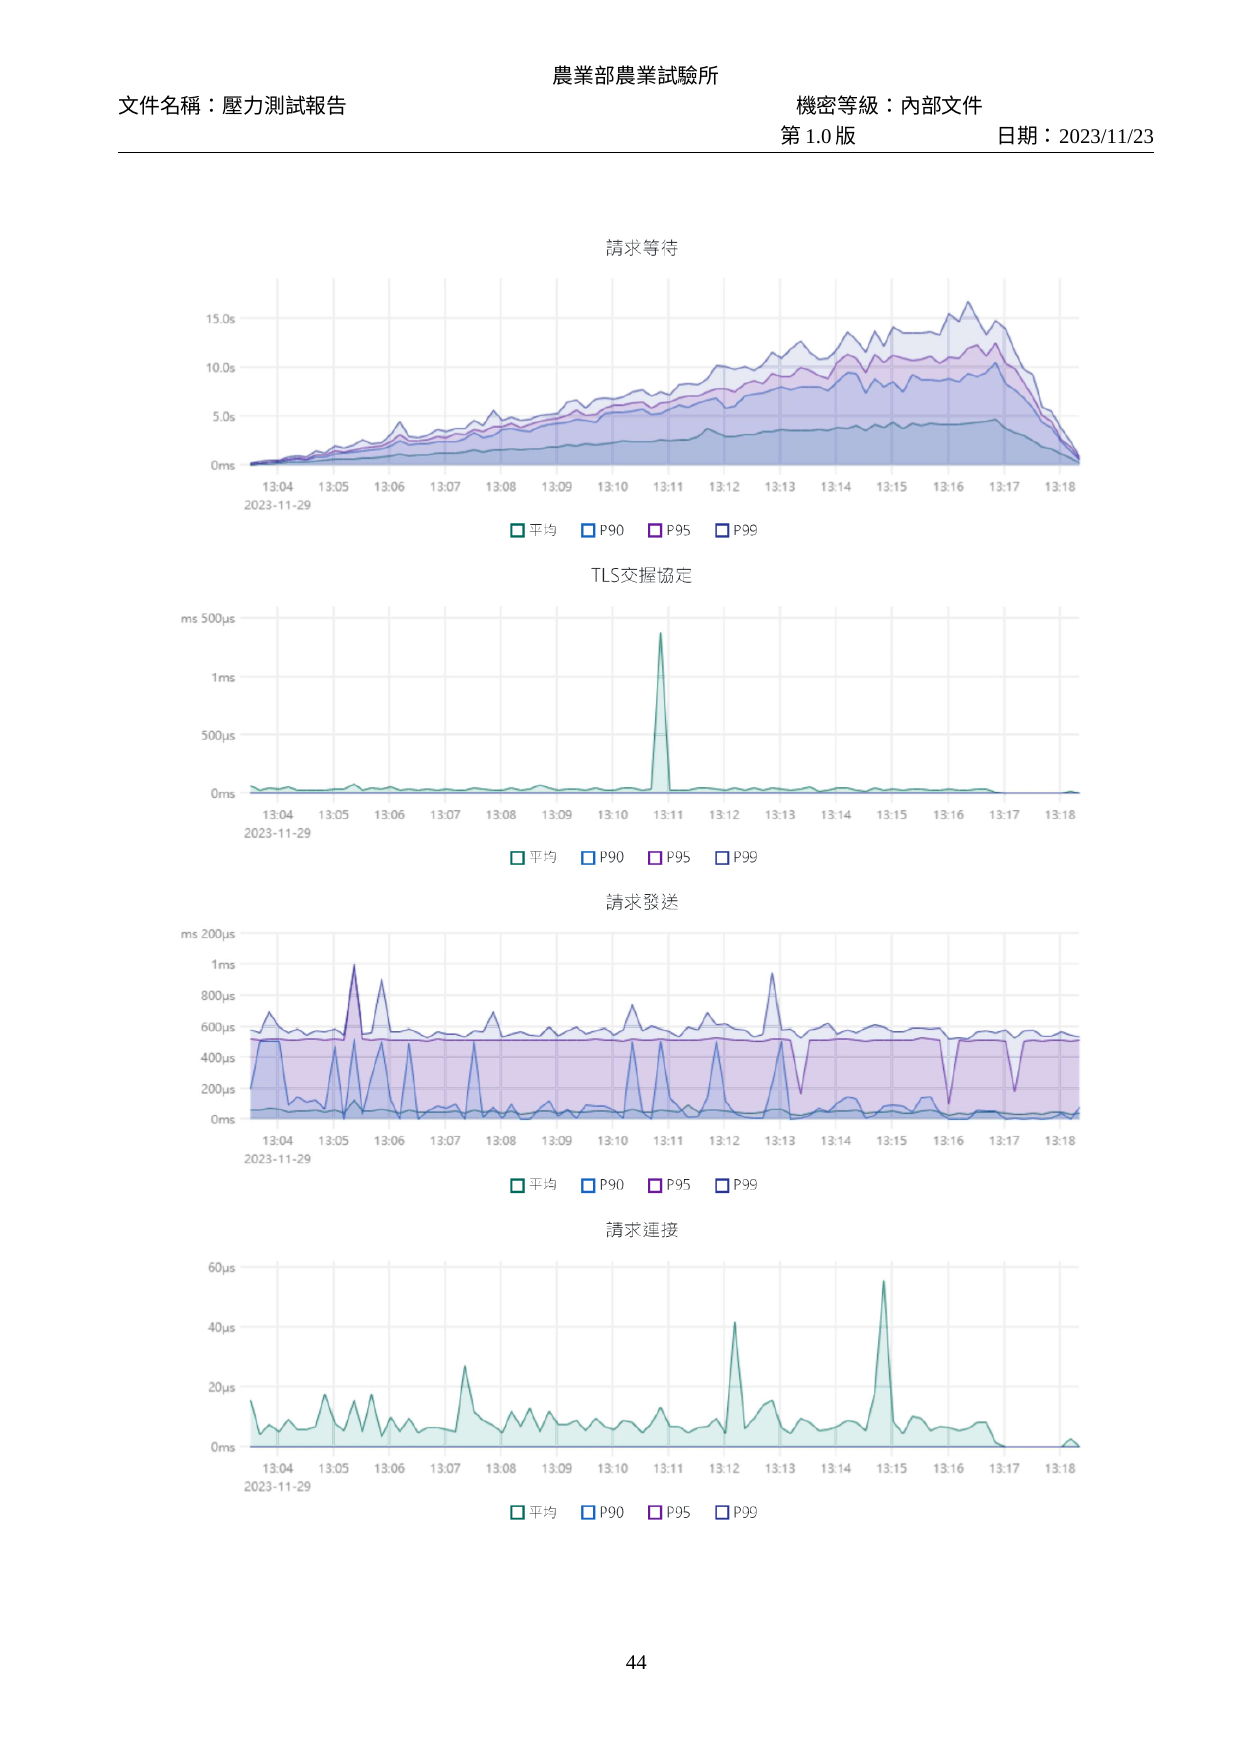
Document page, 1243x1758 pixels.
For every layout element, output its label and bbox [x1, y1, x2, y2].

picture [118, 177, 1151, 1639]
